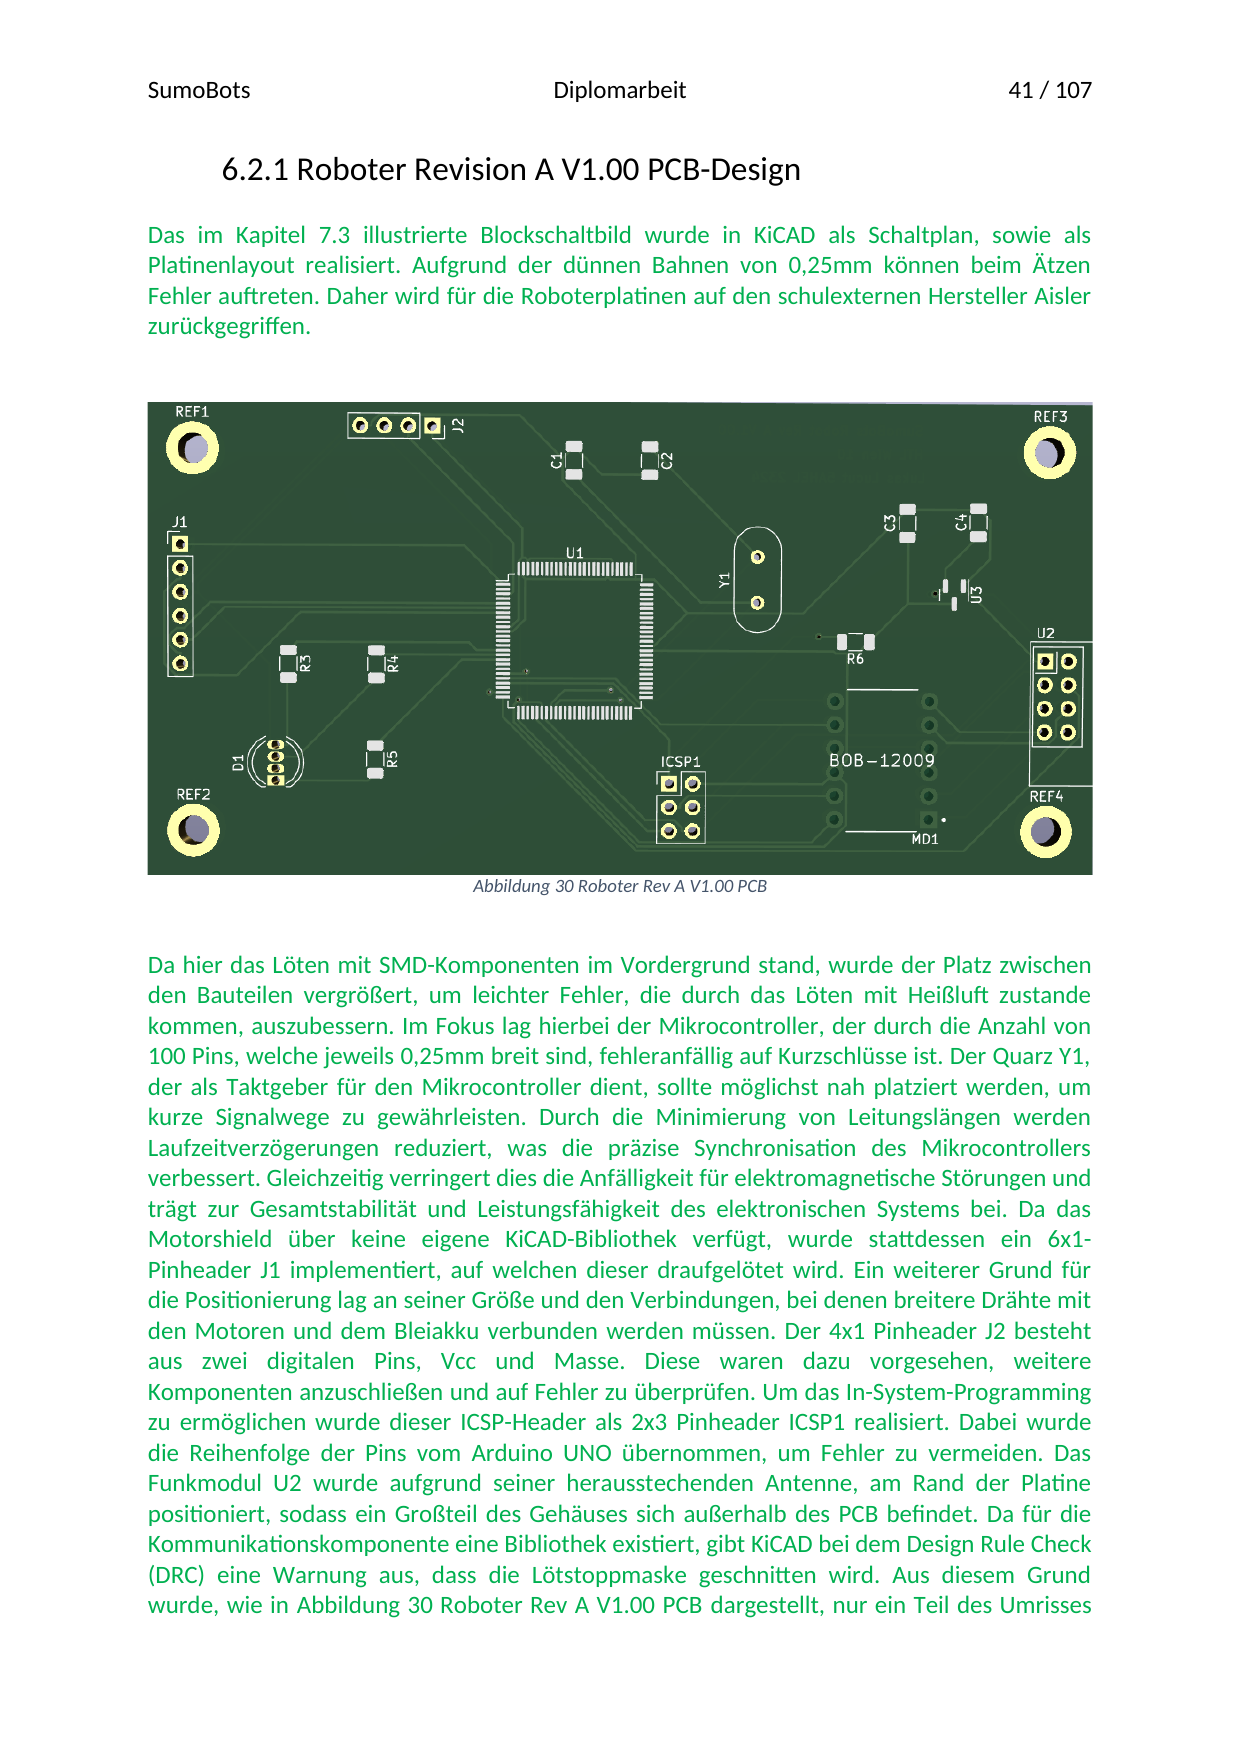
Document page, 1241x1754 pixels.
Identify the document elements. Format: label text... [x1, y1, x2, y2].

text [148, 949, 1093, 1620]
subtitle Roboter Revision A V1.00 PCB-Design [221, 148, 1093, 188]
text Das im Kapitel 7.3 illustrierte Blockschaltbild wurde in KiCAD als Schaltplan, sowie als Platinenlayout realisiert. Aufgrund der dünnen Bahnen von 0,25mm können beim Ätzen Fehler auftreten. Daher wird für die Roboterplatinen auf den schulexternen Hersteller Aisler zurückgegriffen. [148, 219, 1093, 341]
picture [147, 402, 1093, 875]
